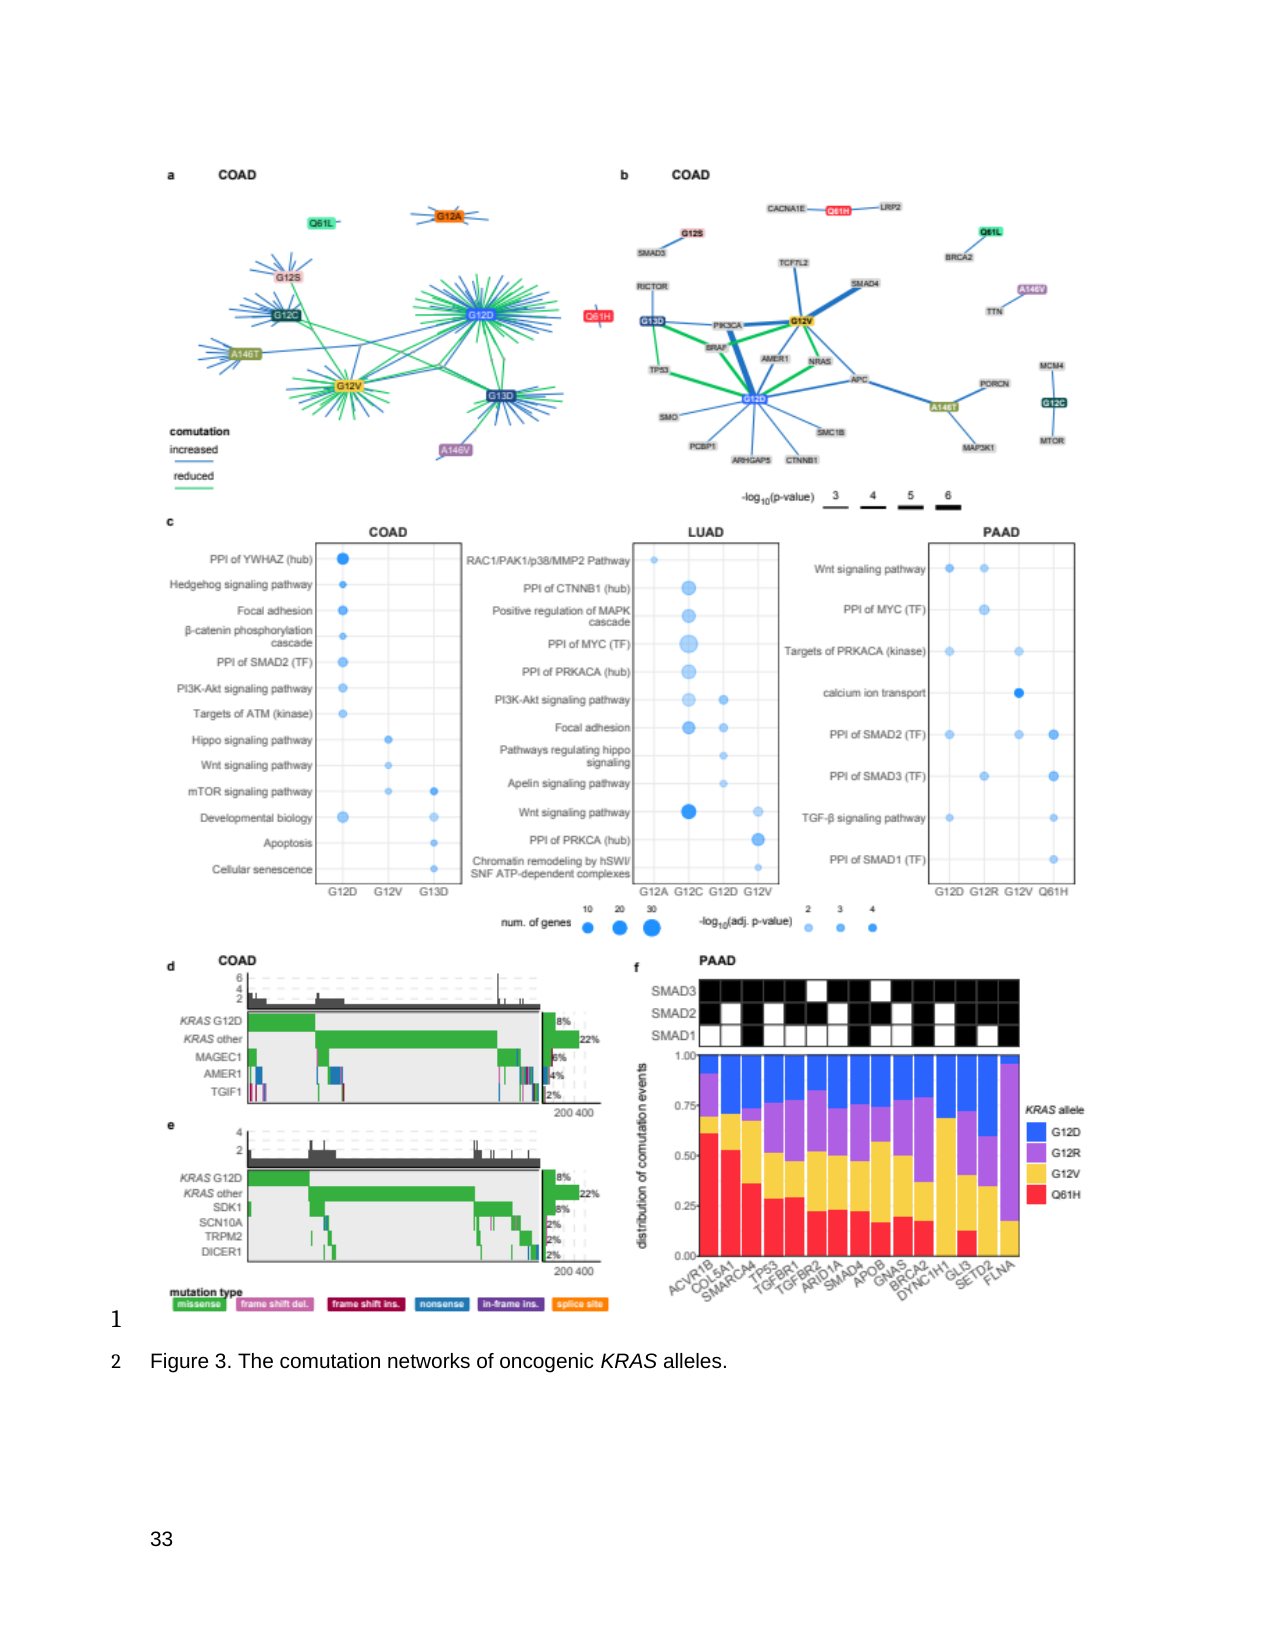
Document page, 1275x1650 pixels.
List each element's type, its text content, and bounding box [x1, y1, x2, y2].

text Figure 3. The comutation networks of oncogenic KRAS alleles. [150, 1348, 1125, 1372]
